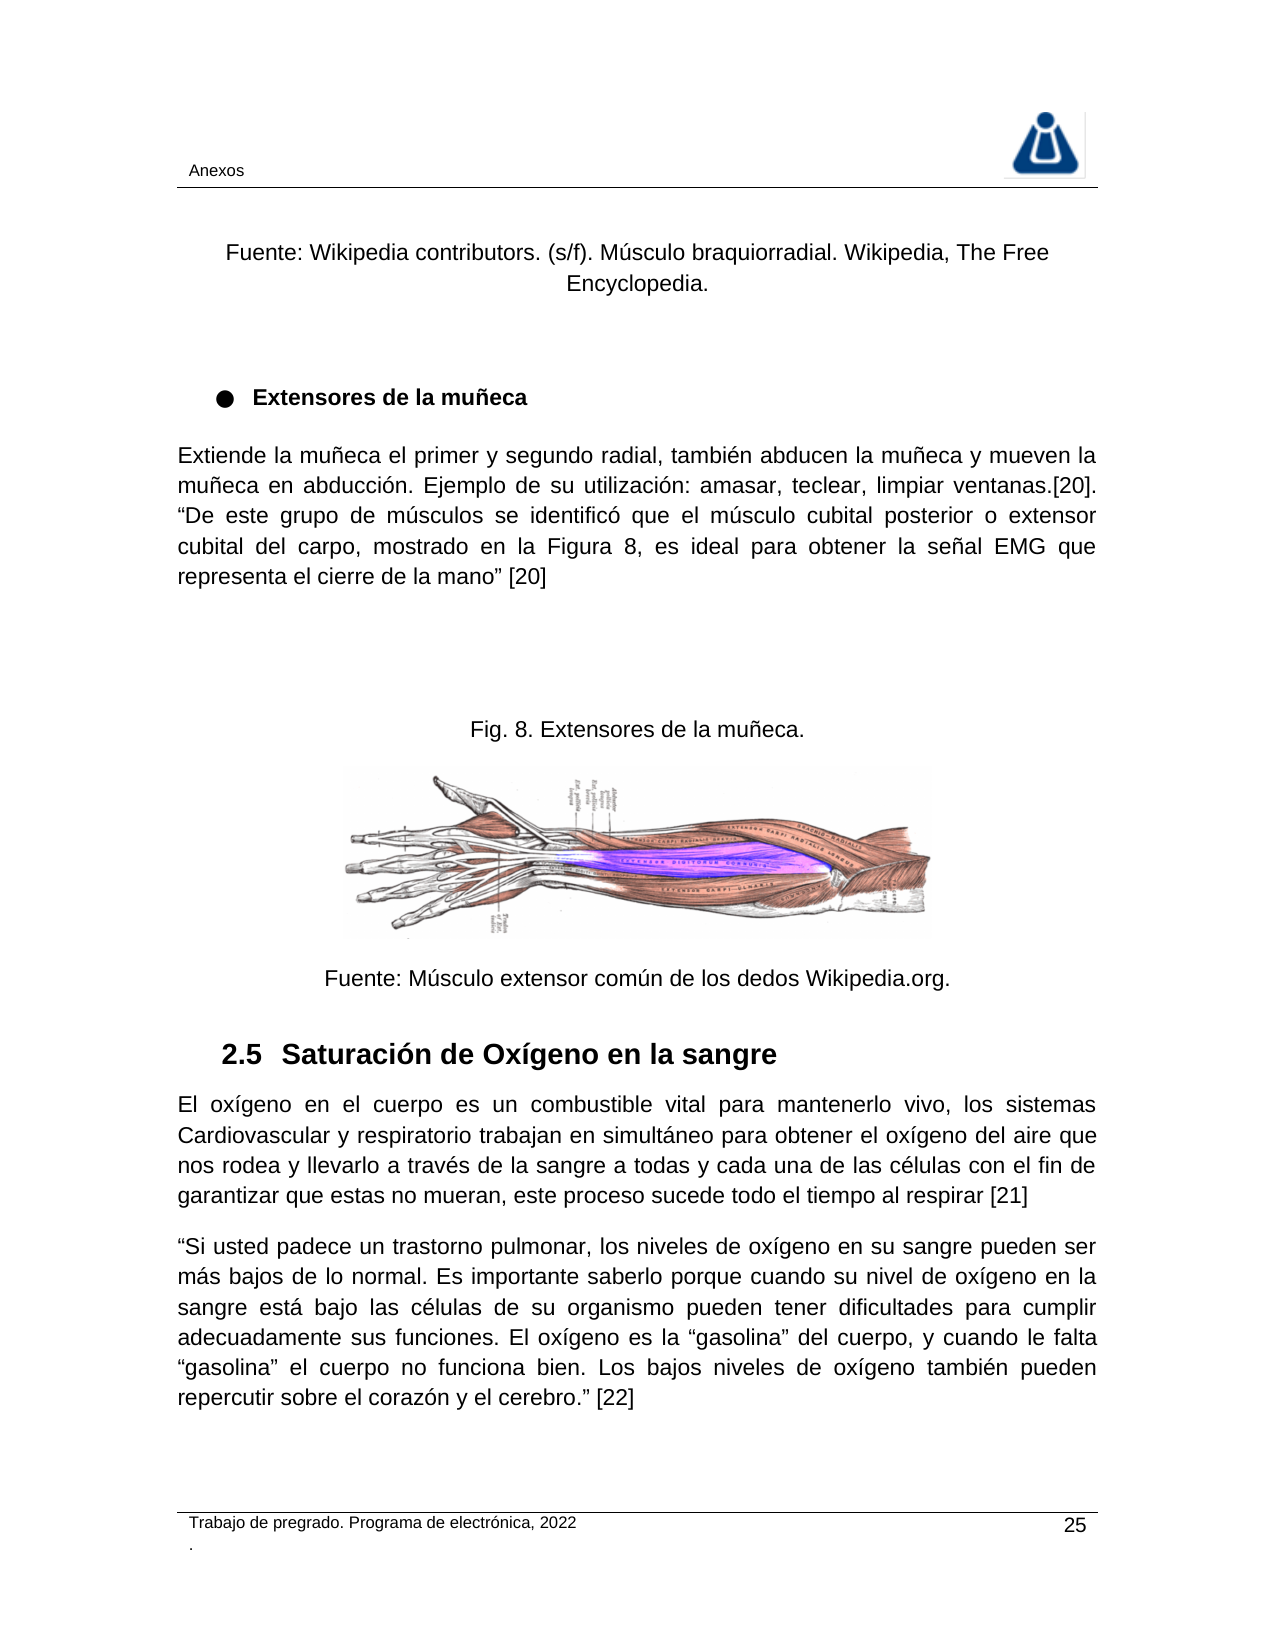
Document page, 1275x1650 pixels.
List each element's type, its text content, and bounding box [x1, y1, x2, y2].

subtitle Saturación de Oxígeno en la sangre [221, 1037, 1098, 1071]
text El oxígeno en el cuerpo es un combustible vital para mantenerlo vivo, los sistemas Cardiovascular y respiratorio trabajan en simultáneo para obtener el oxígeno del aire que nos rodea y llevarlo a través de la sangre a todas y cada una de las células con el fin de garantizar que estas no mueran, este proceso sucede todo el tiempo al respirar [21] [177, 1091, 1098, 1208]
picture [344, 767, 932, 938]
text Fuente: Wikipedia contributors. (s/f). Músculo braquiorradial. Wikipedia, The Free Encyclopedia. [177, 239, 1098, 296]
text “Si usted padece un trastorno pulmonar, los niveles de oxígeno en su sangre pueden ser más bajos de lo normal. Es importante saberlo porque cuando su nivel de oxígeno en la sangre está bajo las células de su organismo pueden tener dificultades para cumplir adecuadamente sus funciones. El oxígeno es la “gasolina” del cuerpo, y cuando le falta “gasolina” el cuerpo no funciona bien. Los bajos niveles de oxígeno también pueden repercutir sobre el corazón y el cerebro.” [22] [177, 1233, 1098, 1410]
text Extiende la muñeca el primer y segundo radial, también abducen la muñeca y mueven la muñeca en abducción. Ejemplo de su utilización: amasar, teclear, limpiar ventanas.[20]. “De este grupo de músculos se identificó que el músculo cubital posterior o extensor cubital del carpo, mostrado en la Figura 8, es ideal para obtener la señal EMG que representa el cierre de la mano” [20] [177, 442, 1098, 589]
text Fig. 8. Extensores de la muñeca. [177, 716, 1098, 742]
list Extensores de la muñeca [215, 372, 1098, 419]
text Fuente: Músculo extensor común de los dedos Wikipedia.org. [177, 965, 1098, 991]
picture [1003, 112, 1087, 180]
